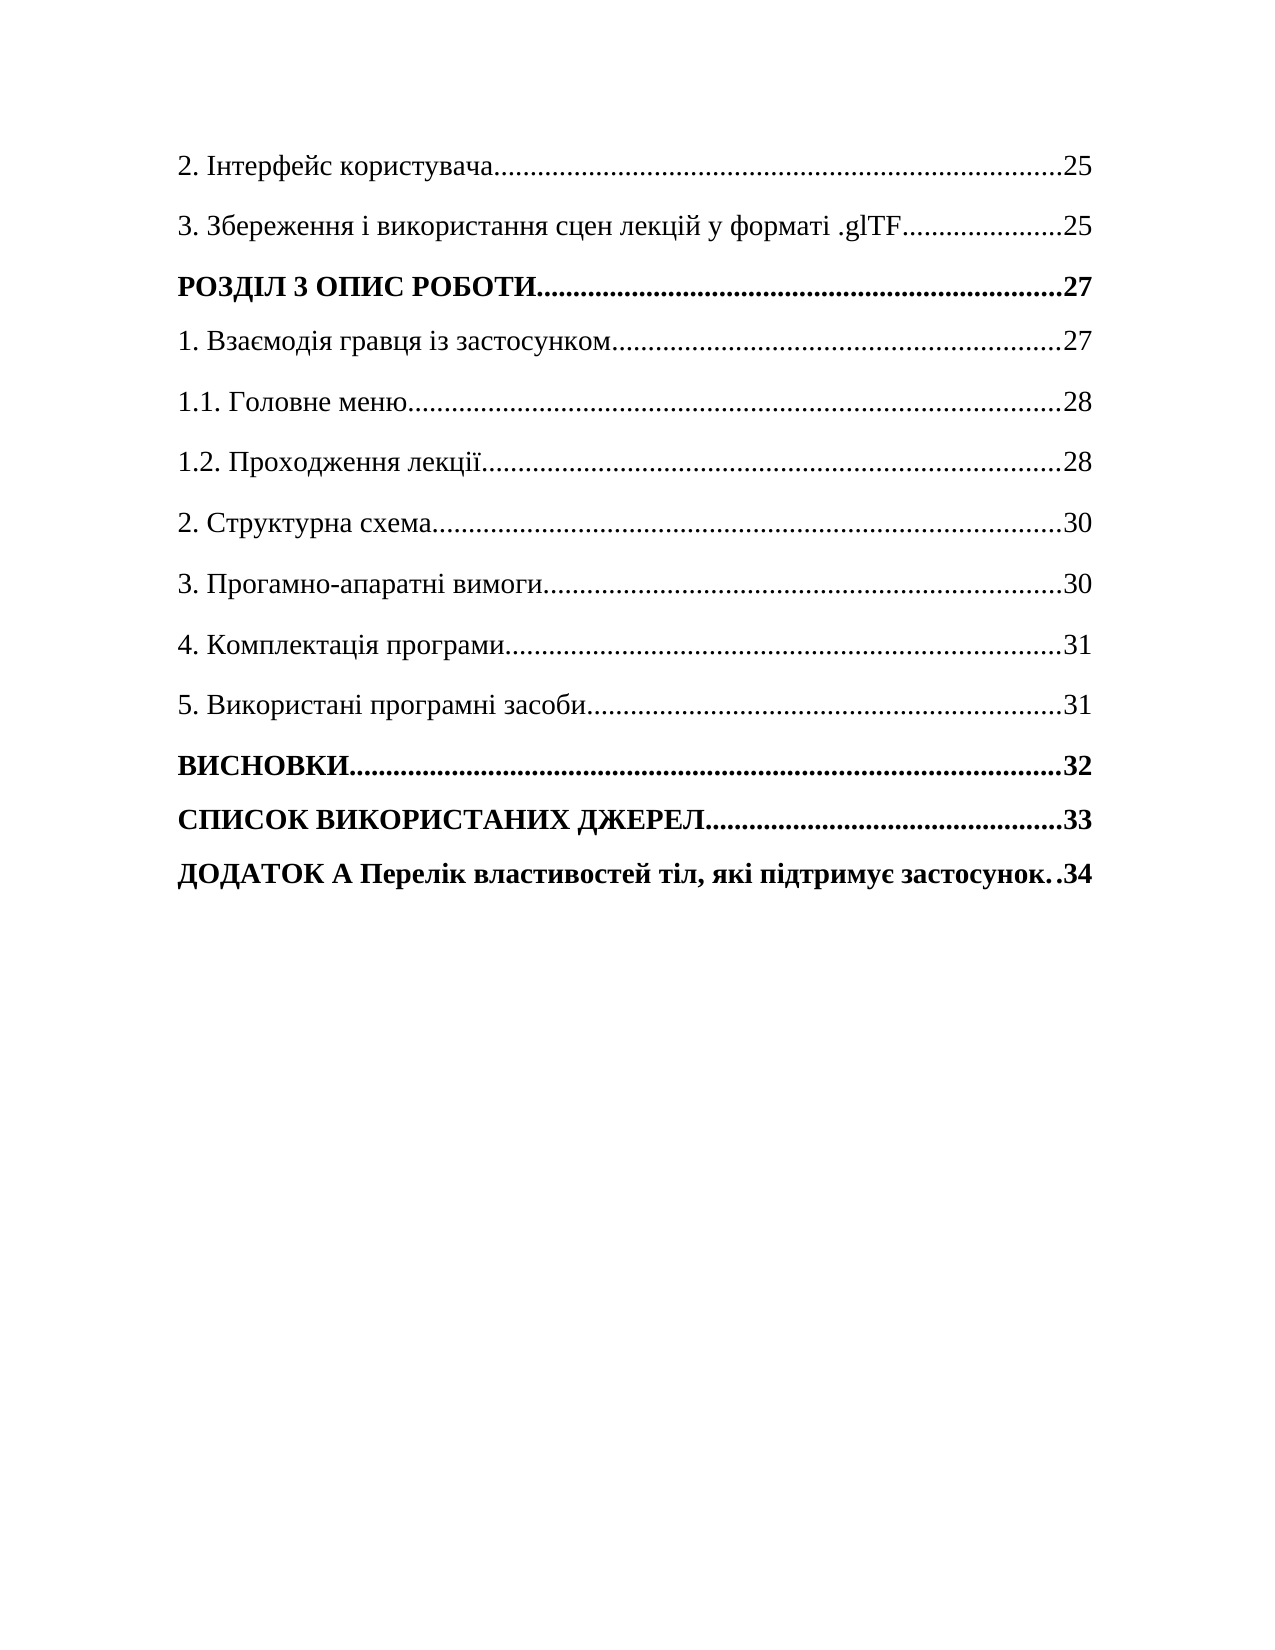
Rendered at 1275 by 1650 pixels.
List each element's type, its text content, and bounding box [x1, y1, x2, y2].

text 1.2. Проходження лекції 28 [177, 444, 1186, 478]
text 1.1. Головне меню 28 [177, 384, 1186, 417]
text 4. Комплектація програми 31 [177, 627, 1186, 660]
text СПИСОК ВИКОРИСТАНИХ ДЖЕРЕЛ 33 [177, 802, 1186, 836]
text 2. Структурна схема 30 [177, 505, 1186, 539]
text 3. Прогамно-апаратні вимоги 30 [177, 566, 1186, 599]
text ДОДАТОК А Перелік властивостей тіл, які підтримує застосунок 34 [177, 856, 1186, 890]
text 2. Інтерфейс користувача 25 [177, 148, 1186, 181]
text 5. Використані програмні засоби 31 [177, 687, 1186, 721]
text РОЗДІЛ 3 ОПИС РОБОТИ 27 [177, 269, 1186, 303]
text 1. Взаємодія гравця із застосунком 27 [177, 323, 1186, 357]
text ВИСНОВКИ 32 [177, 748, 1186, 782]
text 3. Збереження і використання сцен лекцій у форматі .glTF 25 [177, 208, 1186, 242]
